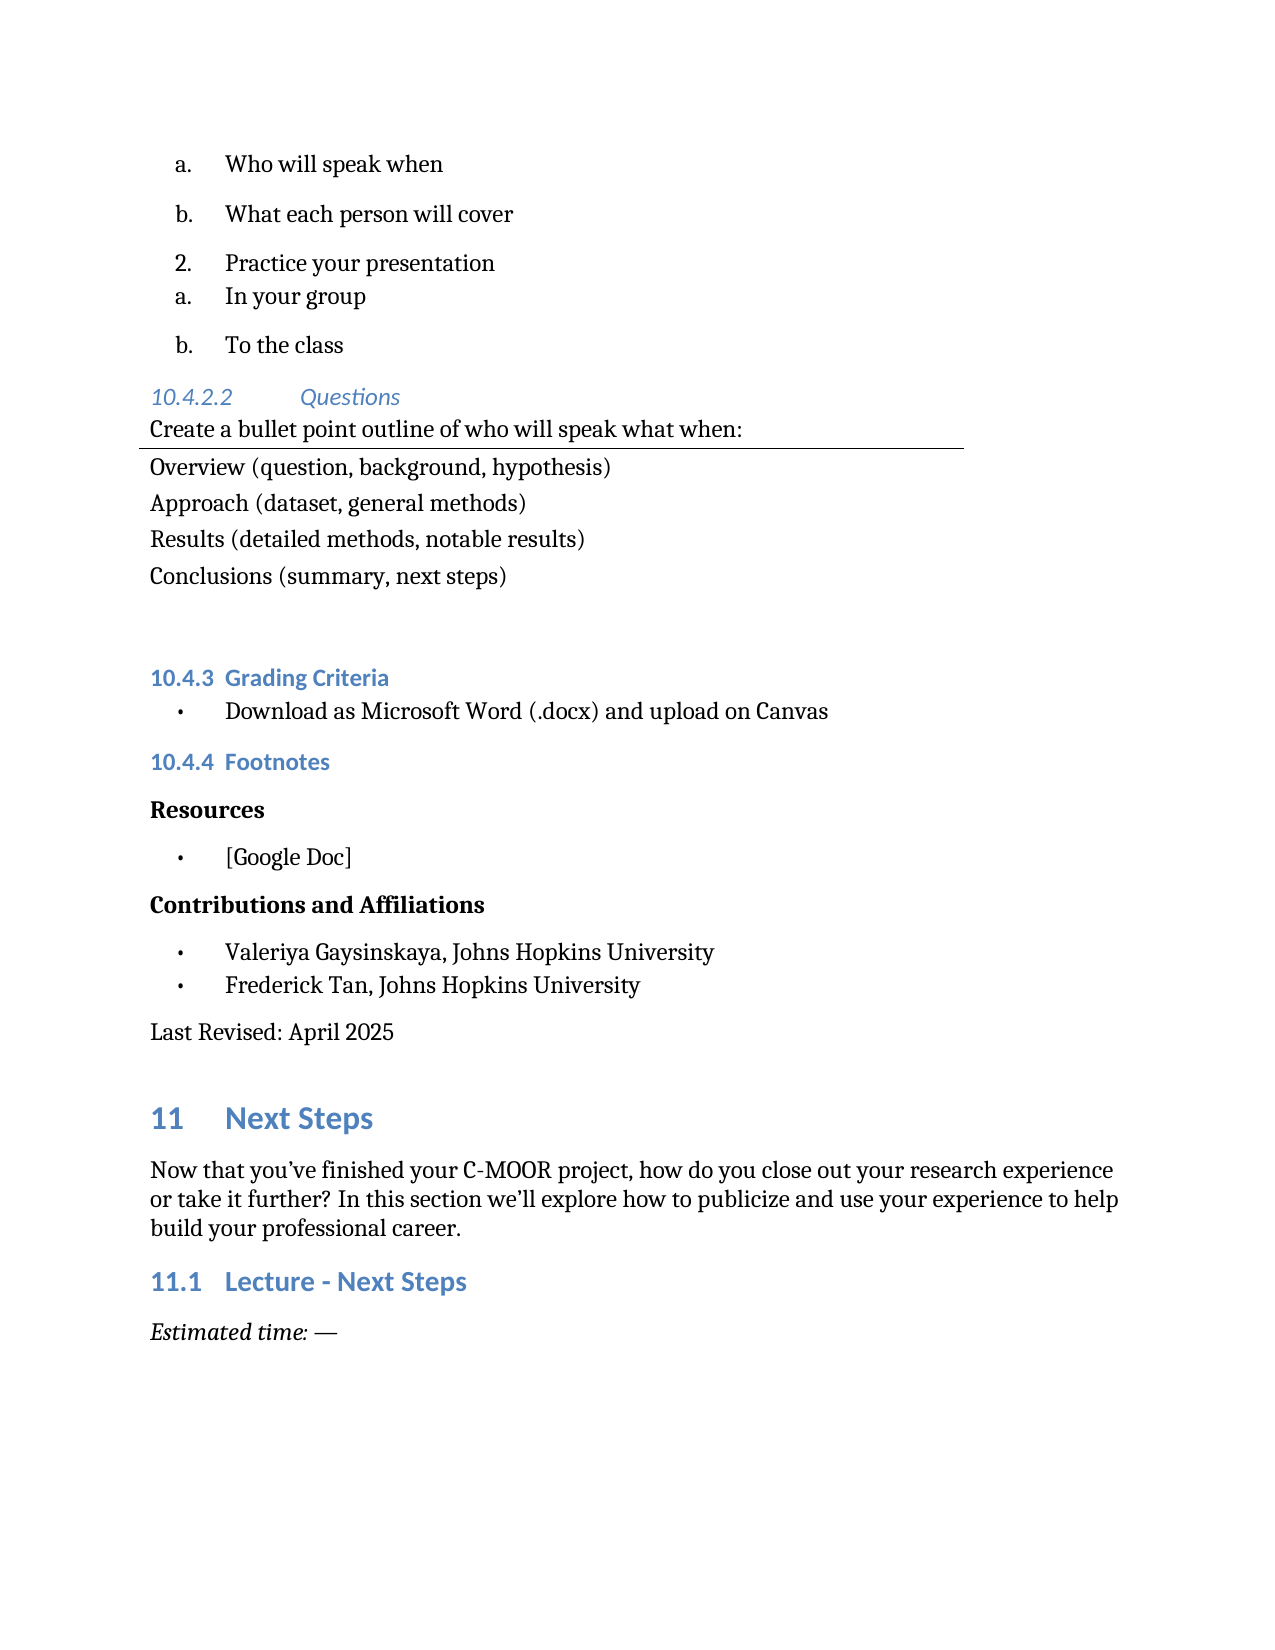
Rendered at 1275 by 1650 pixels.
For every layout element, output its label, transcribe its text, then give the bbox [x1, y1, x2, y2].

list Valeriya Gaysinskaya, Johns Hopkins University [175, 938, 1125, 967]
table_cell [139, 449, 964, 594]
list What each person will cover [175, 199, 1125, 228]
list To the class [175, 331, 1125, 360]
subtitle 11 Next Steps [150, 1097, 1125, 1138]
subtitle 11.1 Lecture - Next Steps [150, 1263, 1125, 1299]
subtitle 10.4.4 Footnotes [150, 746, 1125, 777]
subtitle 10.4.3 Grading Criteria [150, 662, 1125, 693]
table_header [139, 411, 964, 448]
subtitle 10.4.2.2 Questions [150, 381, 1125, 411]
text Contributions and Affiliations [150, 891, 1125, 919]
list Frederick Tan, Johns Hopkins University [175, 971, 1125, 999]
list Download as Microsoft Word (.docx) and upload on Canvas [175, 697, 1125, 726]
text Now that you’ve finished your C-MOOR project, how do you close out your research experience or take it further? In this section we’ll explore how to publicize and use your experience to help build your professional career. [150, 1156, 1125, 1243]
list [Google Doc] [175, 843, 1125, 872]
list Who will speak when [175, 150, 1125, 179]
list In your group [175, 282, 1125, 310]
text Estimated time: — [150, 1318, 1125, 1347]
list Practice your presentation [175, 249, 1125, 278]
text Resources [150, 796, 1125, 824]
text Last Revised: April 2025 [150, 1018, 1125, 1047]
